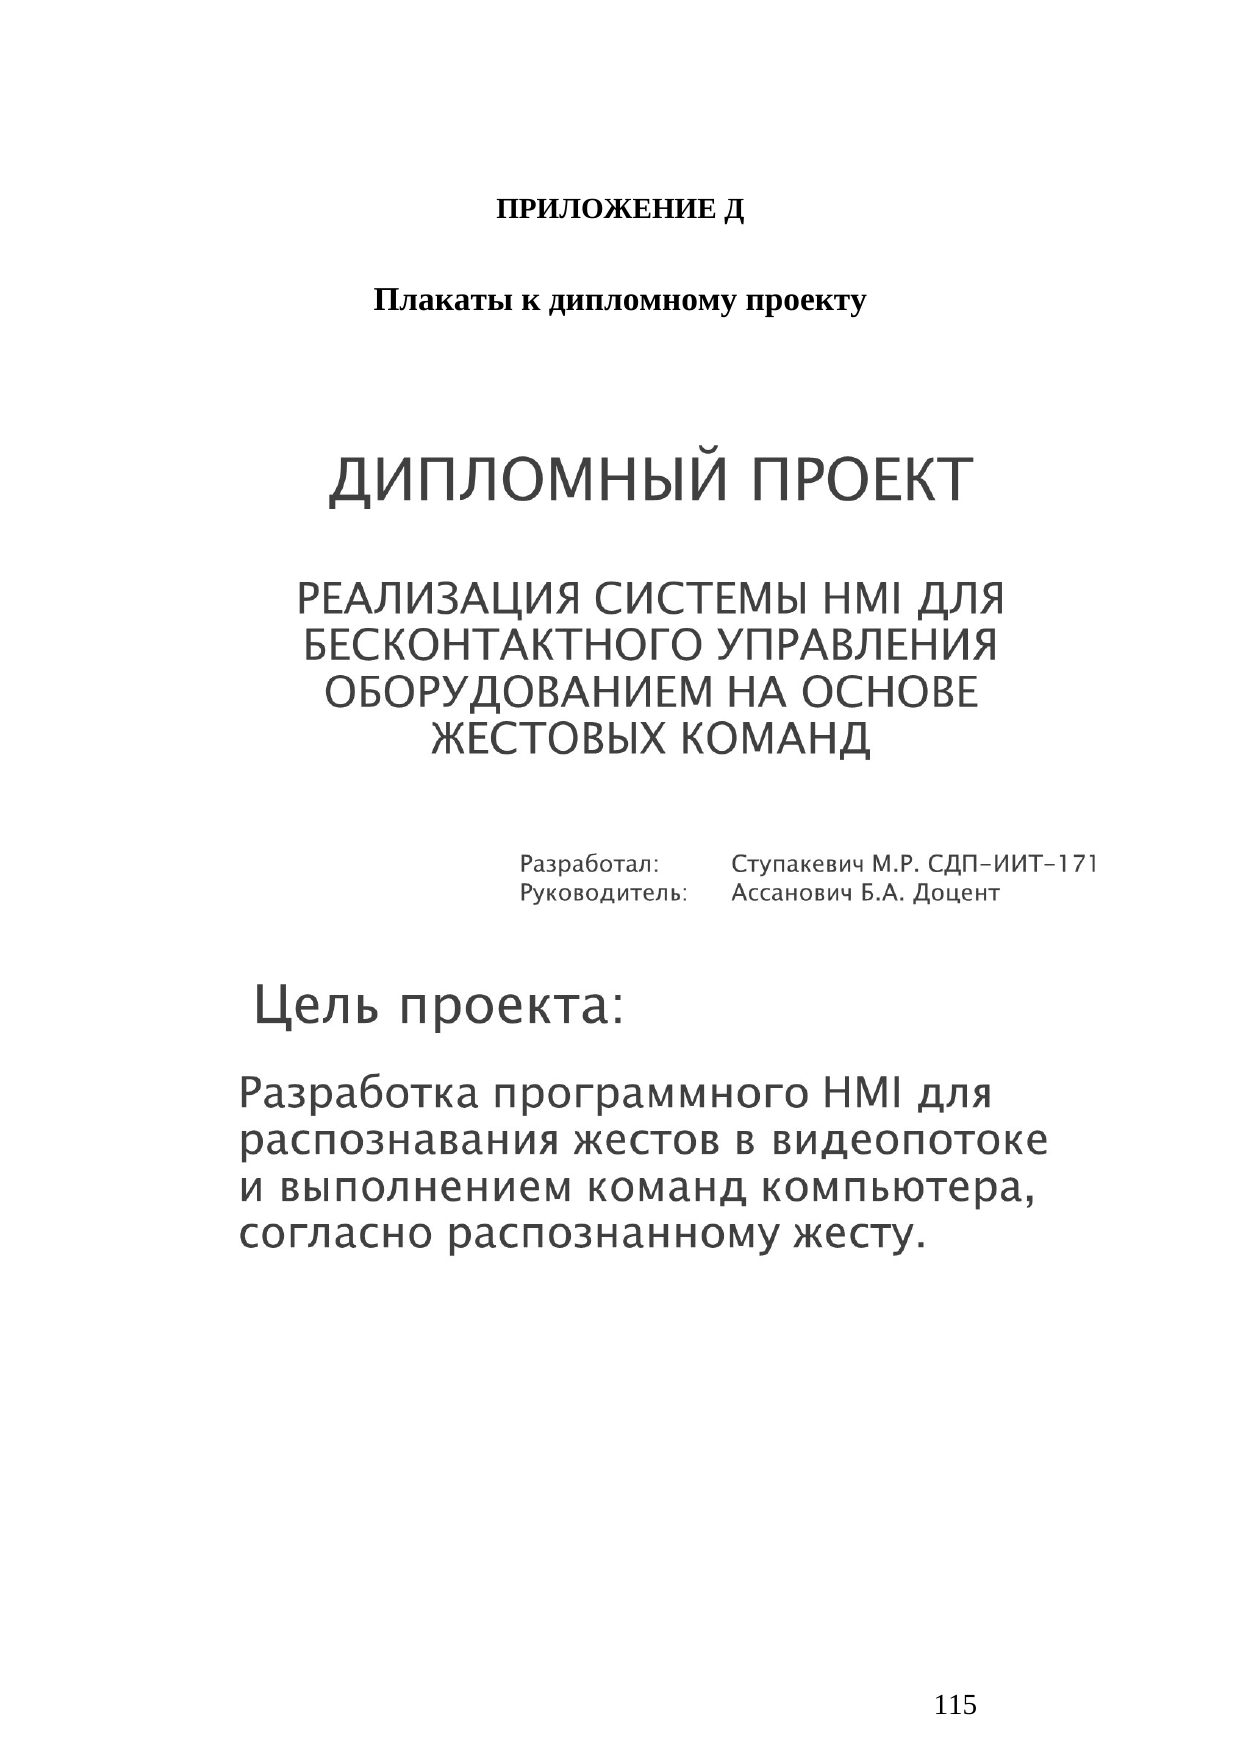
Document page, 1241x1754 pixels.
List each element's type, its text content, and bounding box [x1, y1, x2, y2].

picture [180, 386, 1120, 916]
subtitle Плакаты к дипломному проекту [150, 279, 1090, 318]
subtitle ПРИЛОЖЕНИЕ Д [150, 192, 1090, 225]
picture [180, 931, 1120, 1461]
